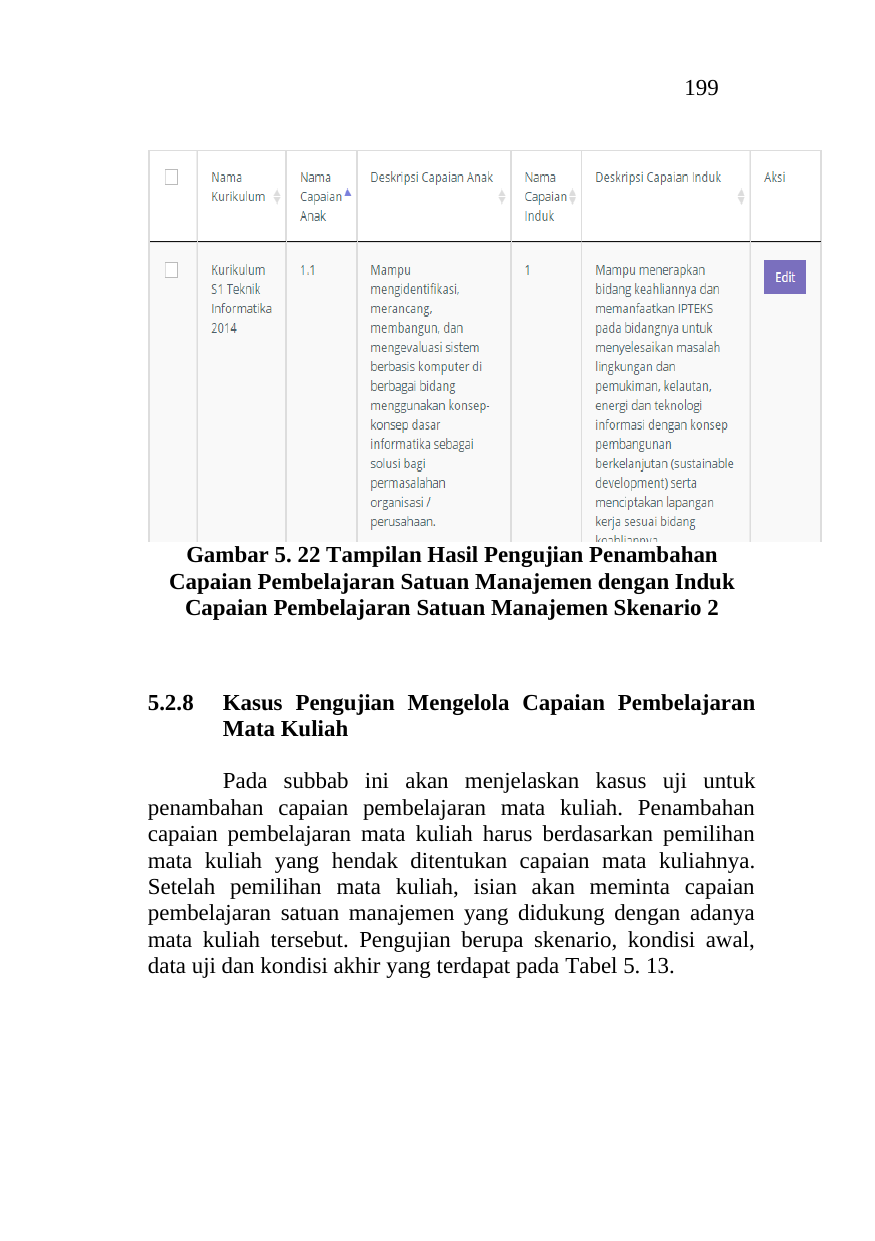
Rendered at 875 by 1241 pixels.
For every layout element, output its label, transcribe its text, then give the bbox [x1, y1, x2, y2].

text Pada subbab ini akan menjelaskan kasus uji untuk penambahan capaian pembelajaran mata kuliah. Penambahan capaian pembelajaran mata kuliah harus berdasarkan pemilihan mata kuliah yang hendak ditentukan capaian mata kuliahnya. Setelah pemilihan mata kuliah, isian akan meminta capaian pembelajaran satuan manajemen yang didukung dengan adanya mata kuliah tersebut. Pengujian berupa skenario, kondisi awal, data uji dan kondisi akhir yang terdapat pada Tabel 5. 13. [148, 768, 756, 978]
picture [147, 147, 824, 542]
text Gambar 5. 22 Tampilan Hasil Pengujian Penambahan Capaian Pembelajaran Satuan Manajemen dengan Induk Capaian Pembelajaran Satuan Manajemen Skenario 2 [148, 542, 756, 621]
subtitle Kasus Pengujian Mengelola Capaian Pembelajaran Mata Kuliah [148, 688, 756, 741]
